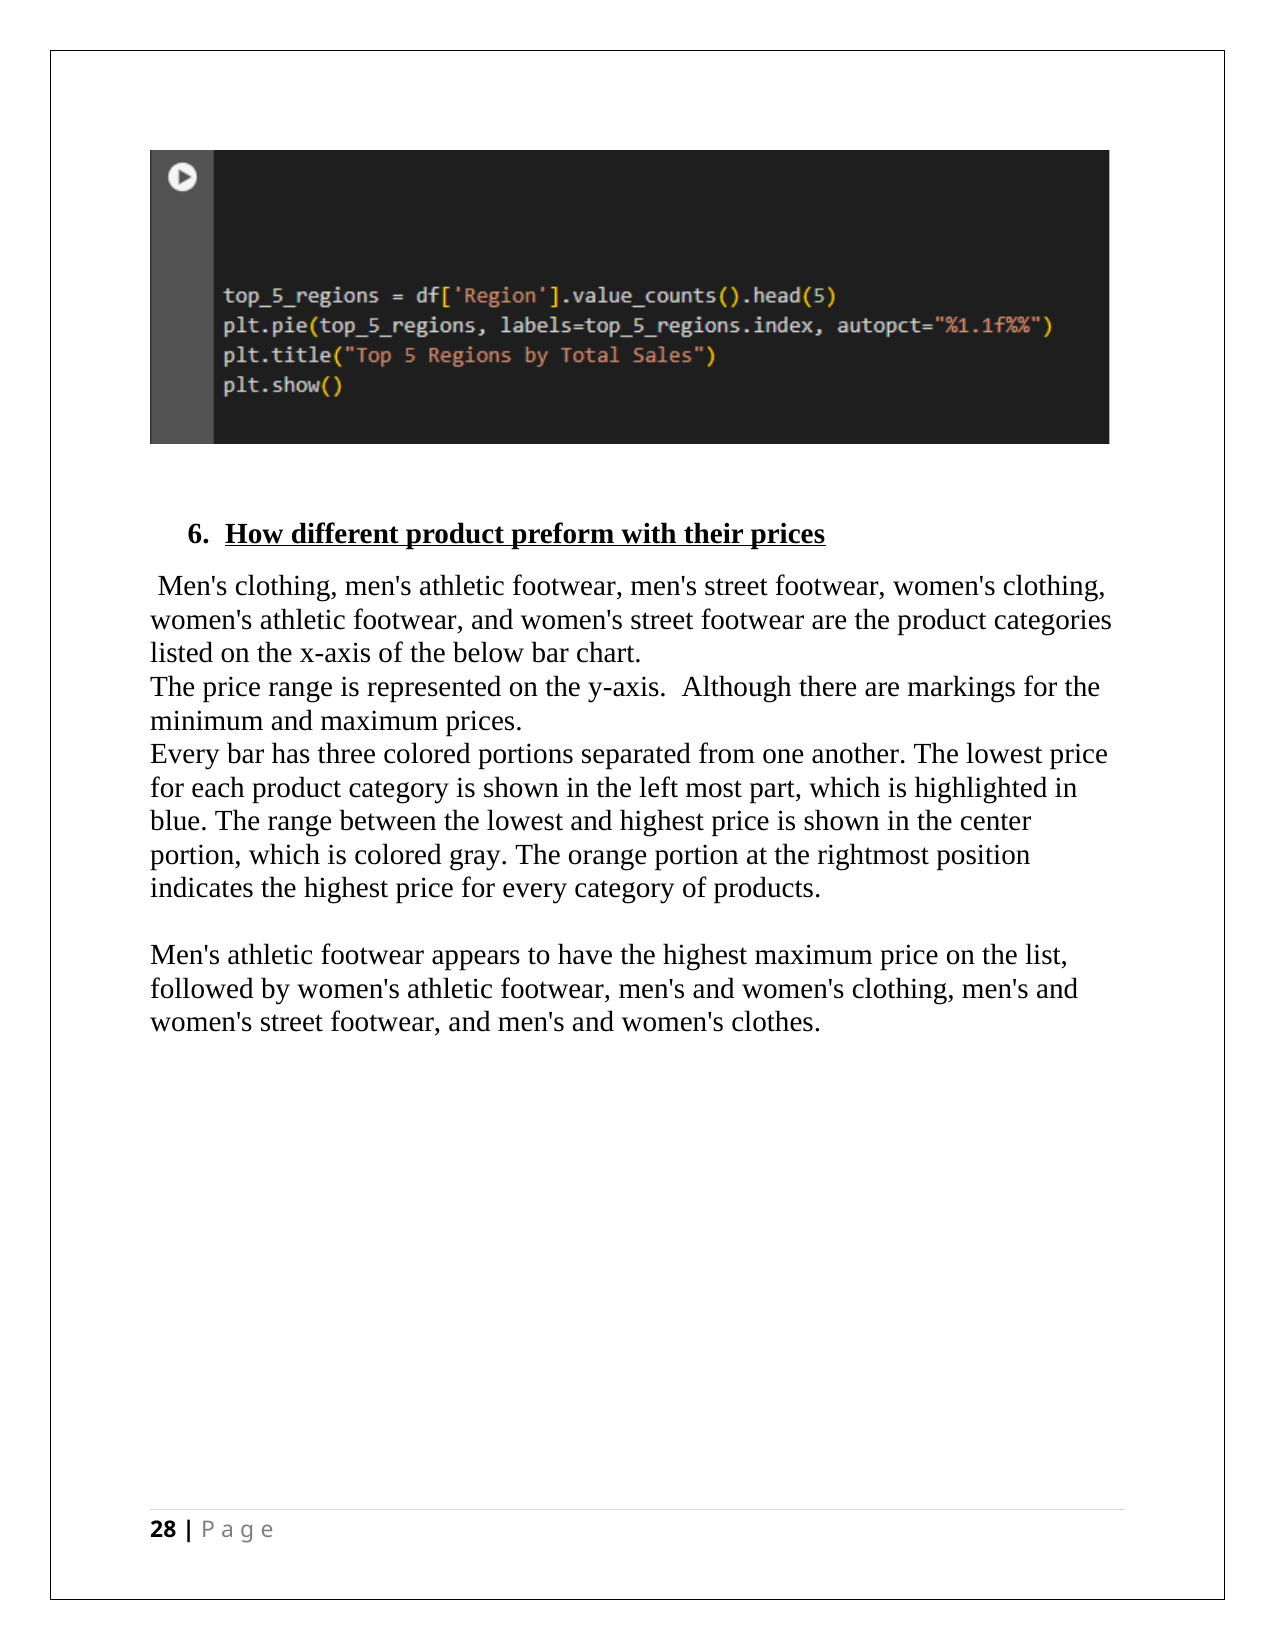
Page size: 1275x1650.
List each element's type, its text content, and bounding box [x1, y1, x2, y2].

picture [150, 150, 1110, 444]
text Men's clothing, men's athletic footwear, men's street footwear, women's clothing, women's athletic footwear, and women's street footwear are the product categories listed on the x-axis of the below bar chart. The price range is represented on the y-axis. Although there are markings for the minimum and maximum prices. Every bar has three colored portions separated from one another. The lowest price for each product category is shown in the left most part, which is highlighted in blue. The range between the lowest and highest price is shown in the center portion, which is colored gray. The orange portion at the rightmost position indicates the highest price for every category of products. Men's athletic footwear appears to have the highest maximum price on the list, followed by women's athletic footwear, men's and women's clothing, men's and women's street footwear, and men's and women's clothes. [150, 568, 1125, 1038]
list How different product preform with their prices [187, 516, 1125, 549]
